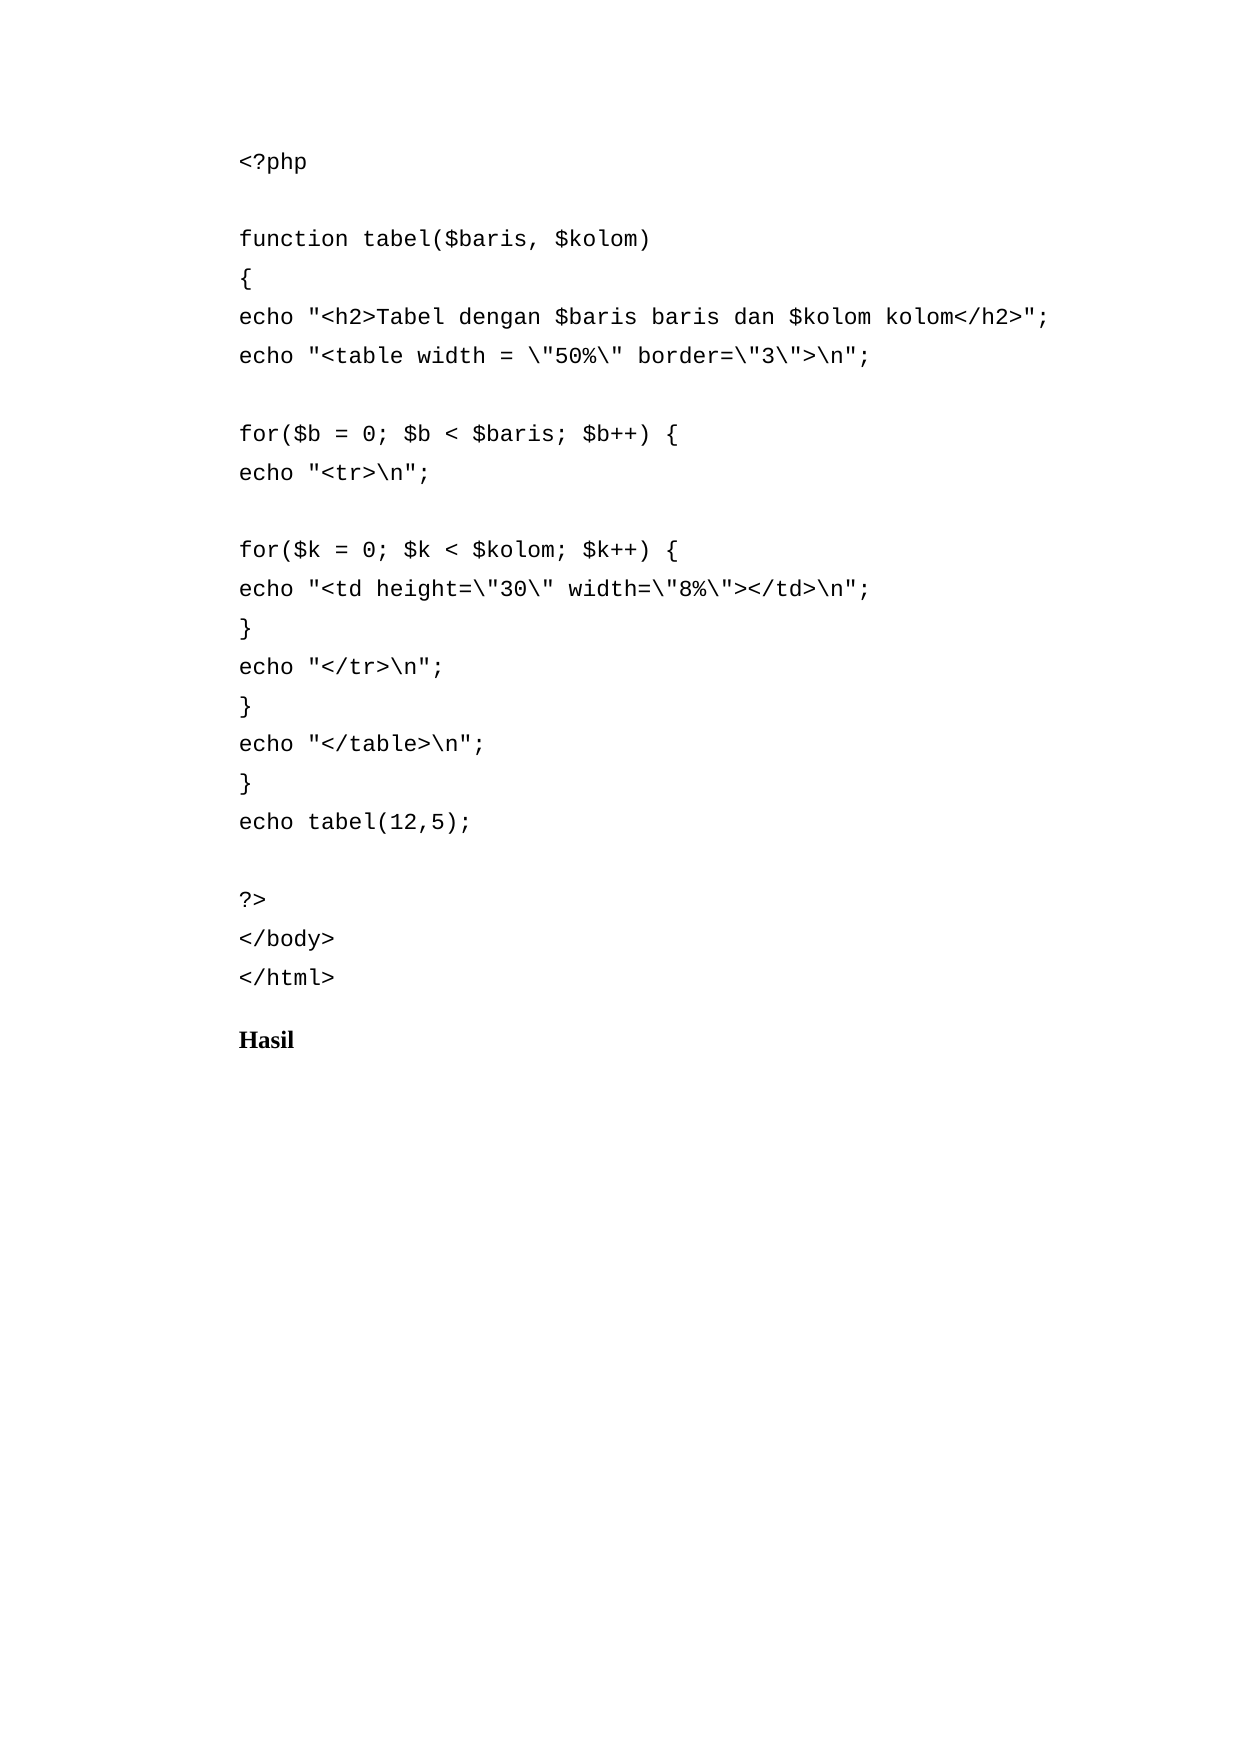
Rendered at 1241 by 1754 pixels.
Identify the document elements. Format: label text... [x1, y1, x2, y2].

list </html> [238, 966, 1090, 992]
list echo tabel(12,5); [238, 811, 1090, 836]
list } [238, 772, 1090, 798]
list </body> [238, 927, 1090, 953]
list for($k = 0; $k < $kolom; $k++) { [238, 538, 1090, 564]
list echo "</table>\n"; [238, 733, 1090, 759]
list echo "<td height=\"30\" width=\"8%\"></td>\n"; [238, 577, 1090, 603]
list echo "<h2>Tabel dengan $baris baris dan $kolom kolom</h2>"; [238, 305, 1090, 331]
list { [238, 267, 1090, 292]
list } [238, 694, 1090, 720]
list } [238, 616, 1090, 642]
list function tabel($baris, $kolom) [238, 228, 1090, 254]
list for($b = 0; $b < $baris; $b++) { [238, 422, 1090, 448]
list ?> [238, 888, 1090, 914]
list echo "<tr>\n"; [238, 461, 1090, 487]
list echo "<table width = \"50%\" border=\"3\">\n"; [238, 344, 1090, 370]
list echo "</tr>\n"; [238, 655, 1090, 681]
list <?php [238, 150, 1090, 176]
list Hasil [238, 1026, 1090, 1054]
